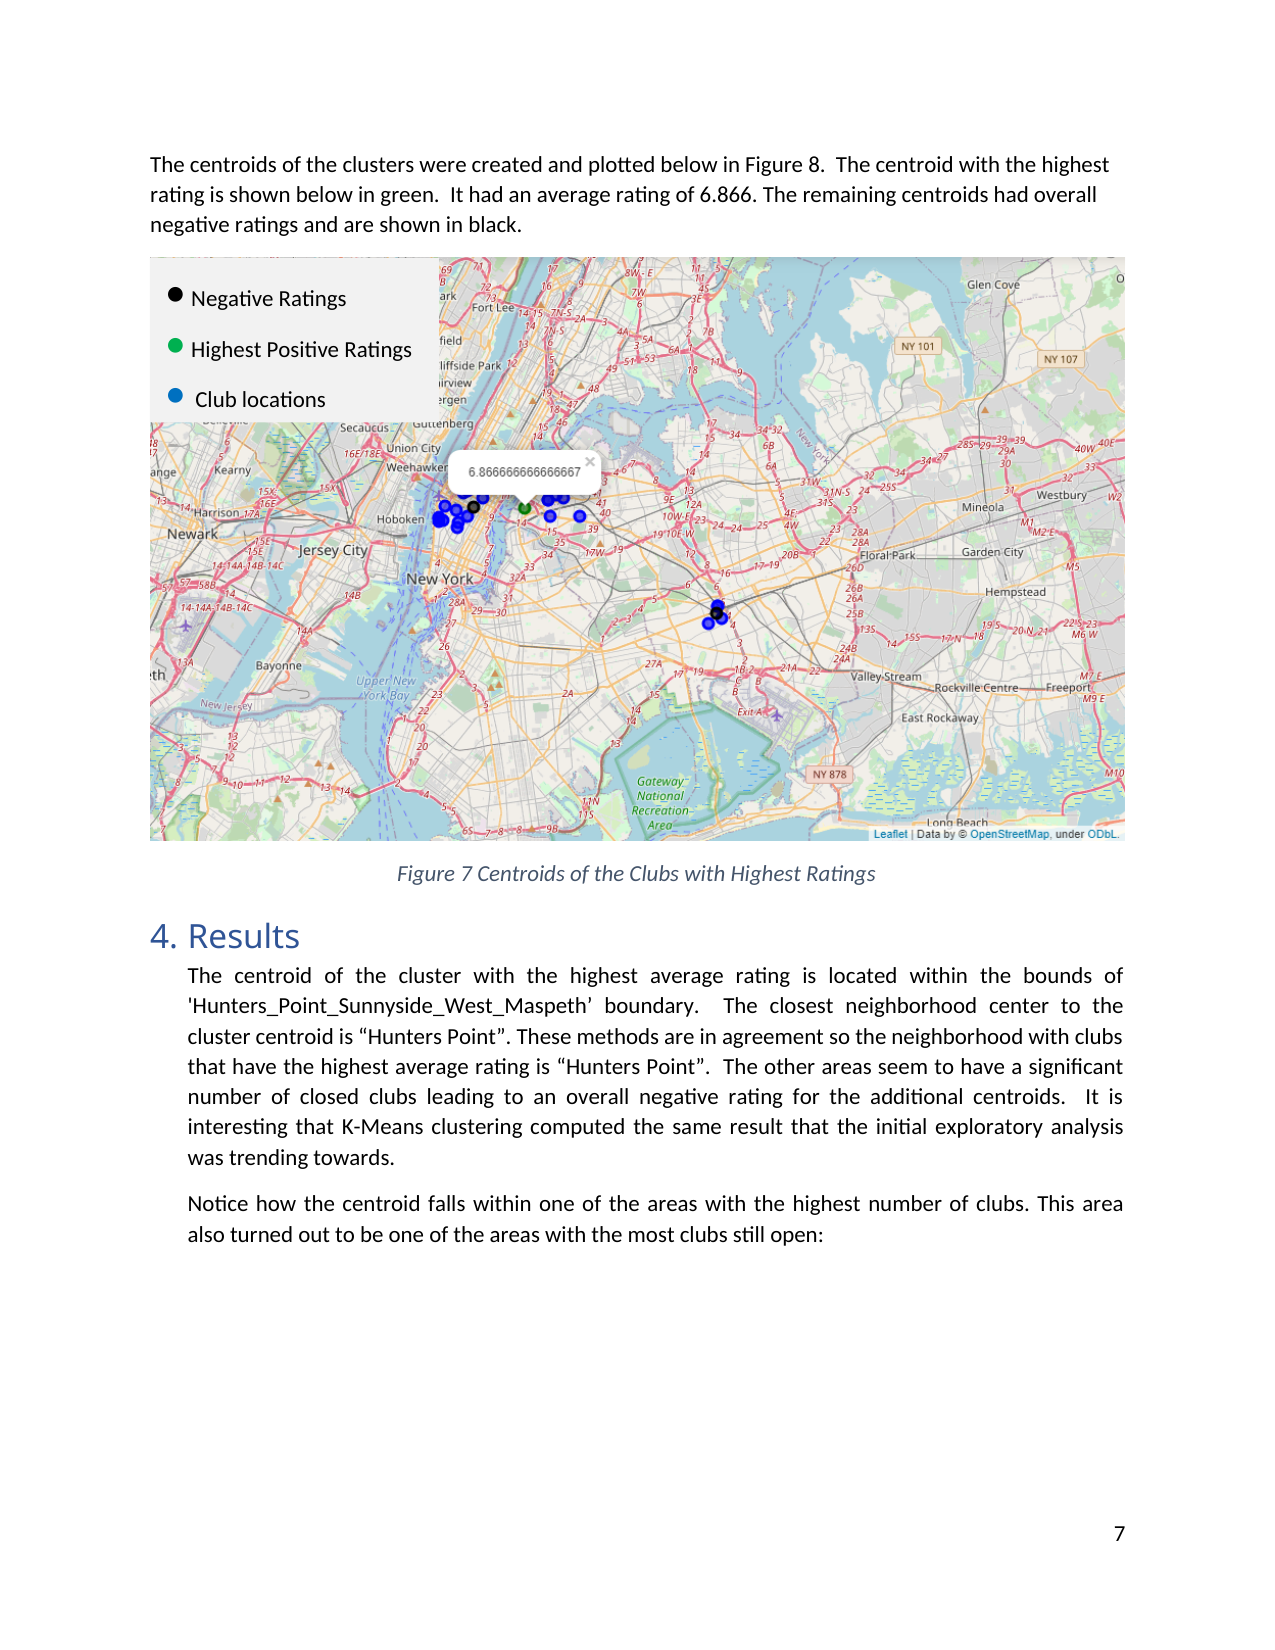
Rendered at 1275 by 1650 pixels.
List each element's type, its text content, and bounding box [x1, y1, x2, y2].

text The centroids of the clusters were created and plotted below in Figure 8. The centroid with the highest rating is shown below in green. It had an average rating of 6.866. The remaining centroids had overall negative ratings and are shown in black. [150, 150, 1125, 238]
picture [150, 257, 1125, 841]
text The centroid of the cluster with the highest average rating is located within the bounds of 'Hunters_Point_Sunnyside_West_Maspeth’ boundary. The closest neighborhood center to the cluster centroid is “Hunters Point”. These methods are in agreement so the neighborhood with clubs that have the highest average rating is “Hunters Point”. The other areas seem to have a significant number of closed clubs leading to an overall negative rating for the additional centroids. It is interesting that K-Means clustering computed the same result that the initial exploratory analysis was trending towards. [187, 961, 1125, 1171]
text Figure 7 Centroids of the Clubs with Highest Ratings [150, 859, 1125, 887]
text Notice how the centroid falls within one of the areas with the highest number of clubs. This area also turned out to be one of the areas with the most clubs still open: [187, 1189, 1125, 1248]
subtitle Results [150, 912, 1125, 958]
